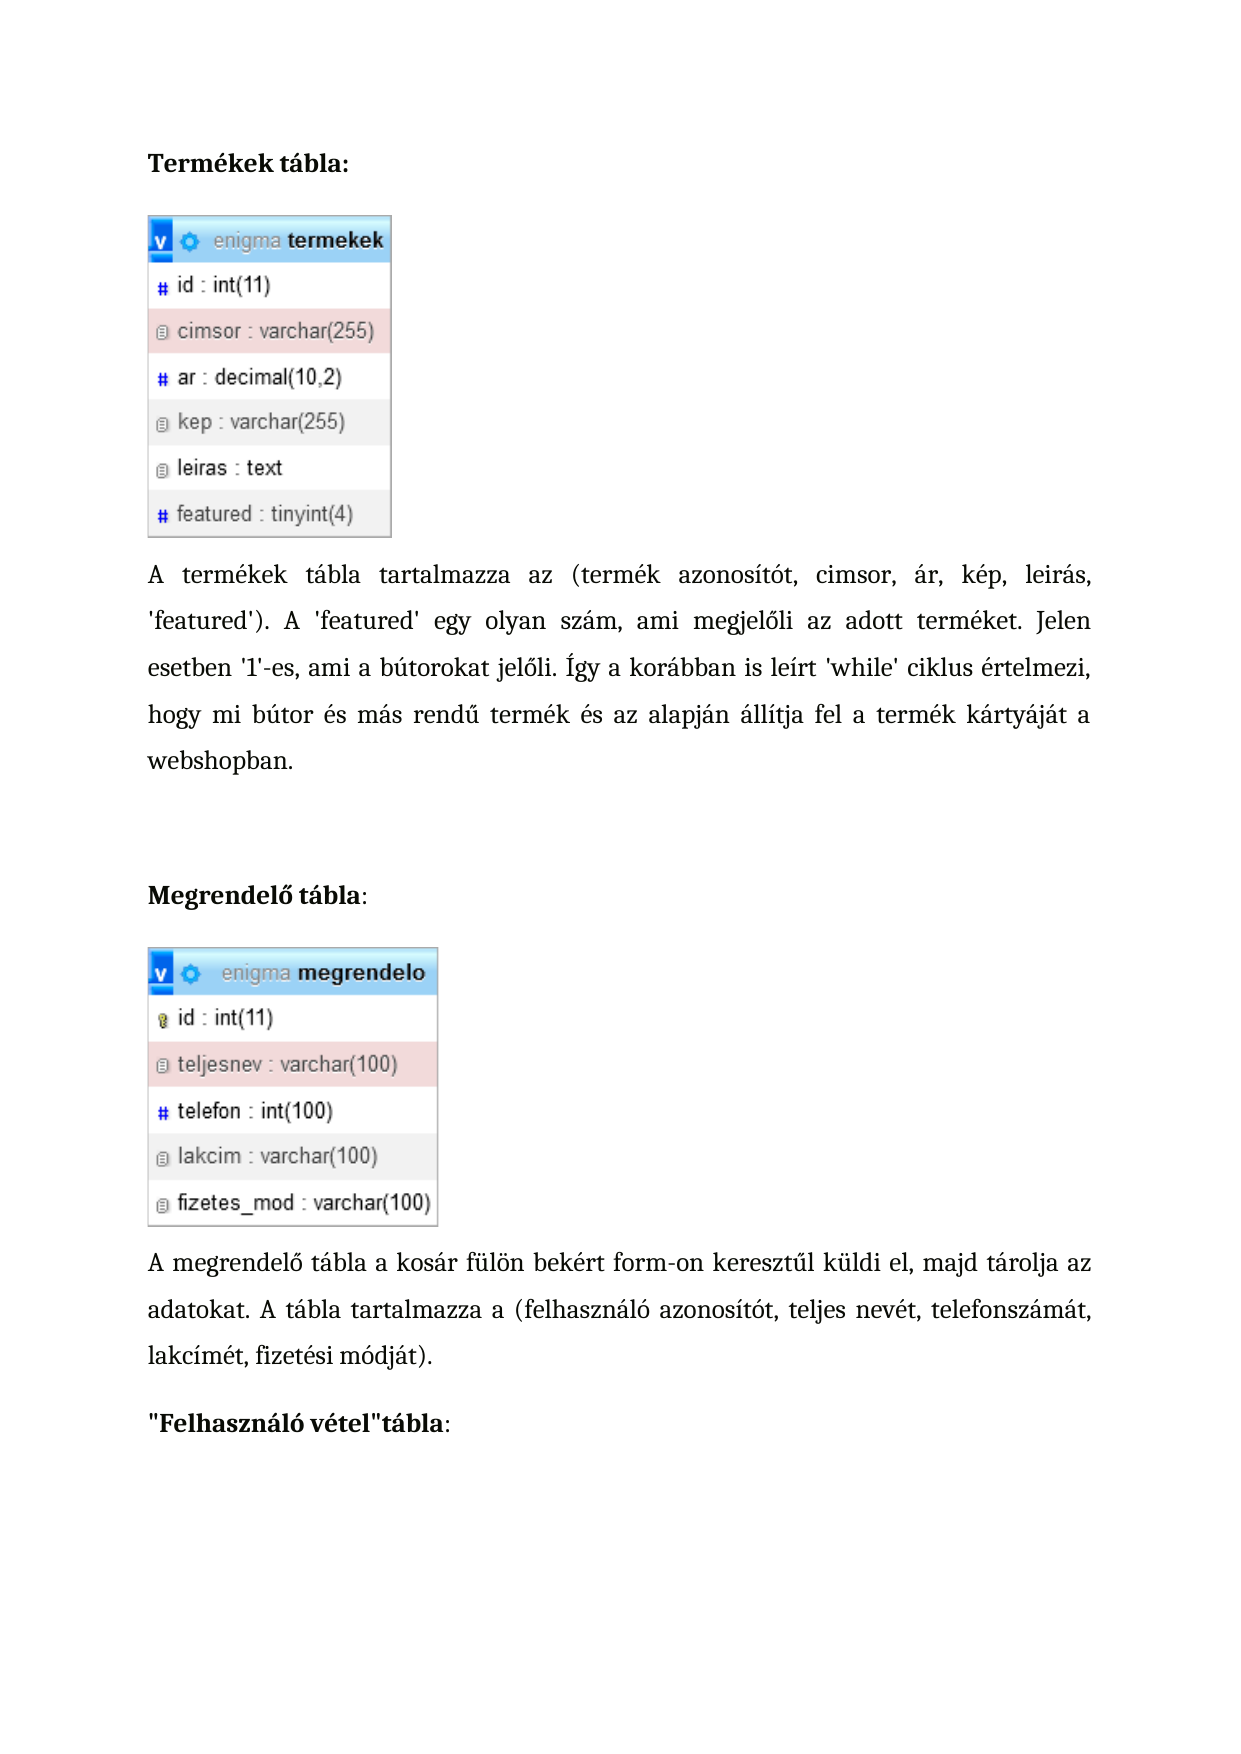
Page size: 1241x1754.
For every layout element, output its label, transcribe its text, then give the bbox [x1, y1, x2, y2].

picture [147, 215, 392, 538]
text Termékek tábla: [148, 148, 1093, 179]
text A termékek tábla tartalmazza az (termék azonosítót, cimsor, ár, kép, leirás, 'featured'). A 'featured' egy olyan szám, ami megjelőli az adott terméket. Jelen esetben '1'-es, ami a bútorokat jelőli. Így a korábban is leírt 'while' ciklus értelmezi, hogy mi bútor és más rendű termék és az alapján állítja fel a termék kártyáját a webshopban. [148, 559, 1093, 776]
text "Felhasználó vétel"tábla: [148, 1408, 1093, 1439]
text Megrendelő tábla: [148, 880, 1093, 911]
picture [147, 947, 439, 1227]
text A megrendelő tábla a kosár fülön bekért form-on keresztűl küldi el, majd tárolja az adatokat. A tábla tartalmazza a (felhasználó azonosítót, teljes nevét, telefonszámát, lakcímét, fizetési módját). [148, 1247, 1093, 1372]
